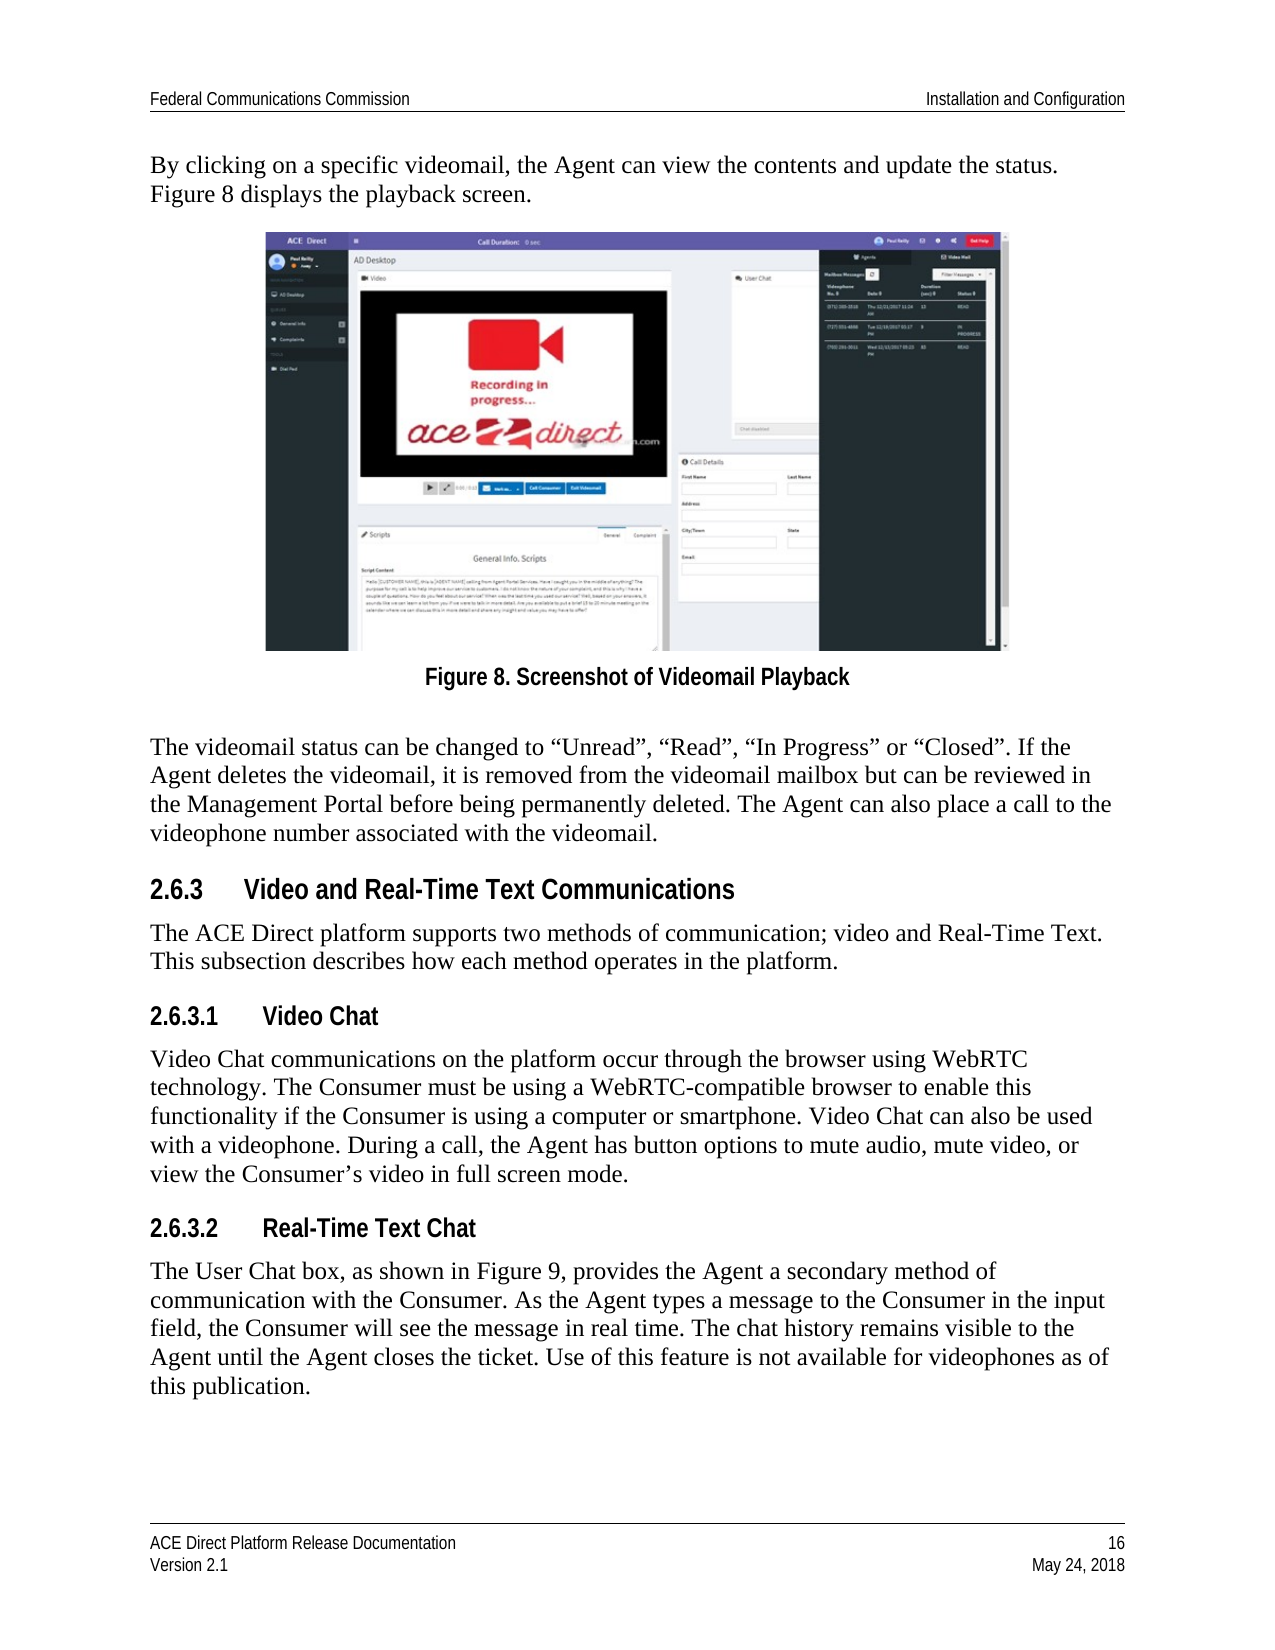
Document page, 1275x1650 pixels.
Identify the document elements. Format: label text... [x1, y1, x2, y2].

subtitle Video and Real-Time Text Communications [150, 872, 1125, 905]
subtitle Real-Time Text Chat [150, 1212, 1125, 1243]
text The ACE Direct platform supports two methods of communication; video and Real-Time Text. This subsection describes how each method operates in the platform. [150, 918, 1125, 975]
text The User Chat box, as shown in Figure 9, provides the Agent a secondary method of communication with the Consumer. As the Agent types a message to the Consumer in the input field, the Consumer will see the message in real time. The chat history remains visible to the Agent until the Agent closes the ticket. Use of this feature is not available for videophones as of this publication. [150, 1256, 1125, 1400]
picture [265, 232, 1010, 651]
text By clicking on a specific videomail, the Agent can view the contents and update the status. Figure 8 displays the playback screen. [150, 150, 1125, 207]
subtitle Video Chat [150, 1000, 1125, 1031]
text The videomail status can be changed to “Unread”, “Read”, “In Progress” or “Closed”. If the Agent deletes the videomail, it is removed from the videomail mailbox but can be reviewed in the Management Portal before being permanently deleted. The Agent can also place a call to the videophone number associated with the videomail. [150, 732, 1125, 847]
text Video Chat communications on the platform occur through the browser using WebRTC technology. The Consumer must be using a WebRTC-compatible browser to enable this functionality if the Consumer is using a computer or smartphone. Video Chat can also be used with a videophone. During a call, the Agent has button options to mute audio, mute video, or view the Consumer’s video in full screen mode. [150, 1044, 1125, 1187]
